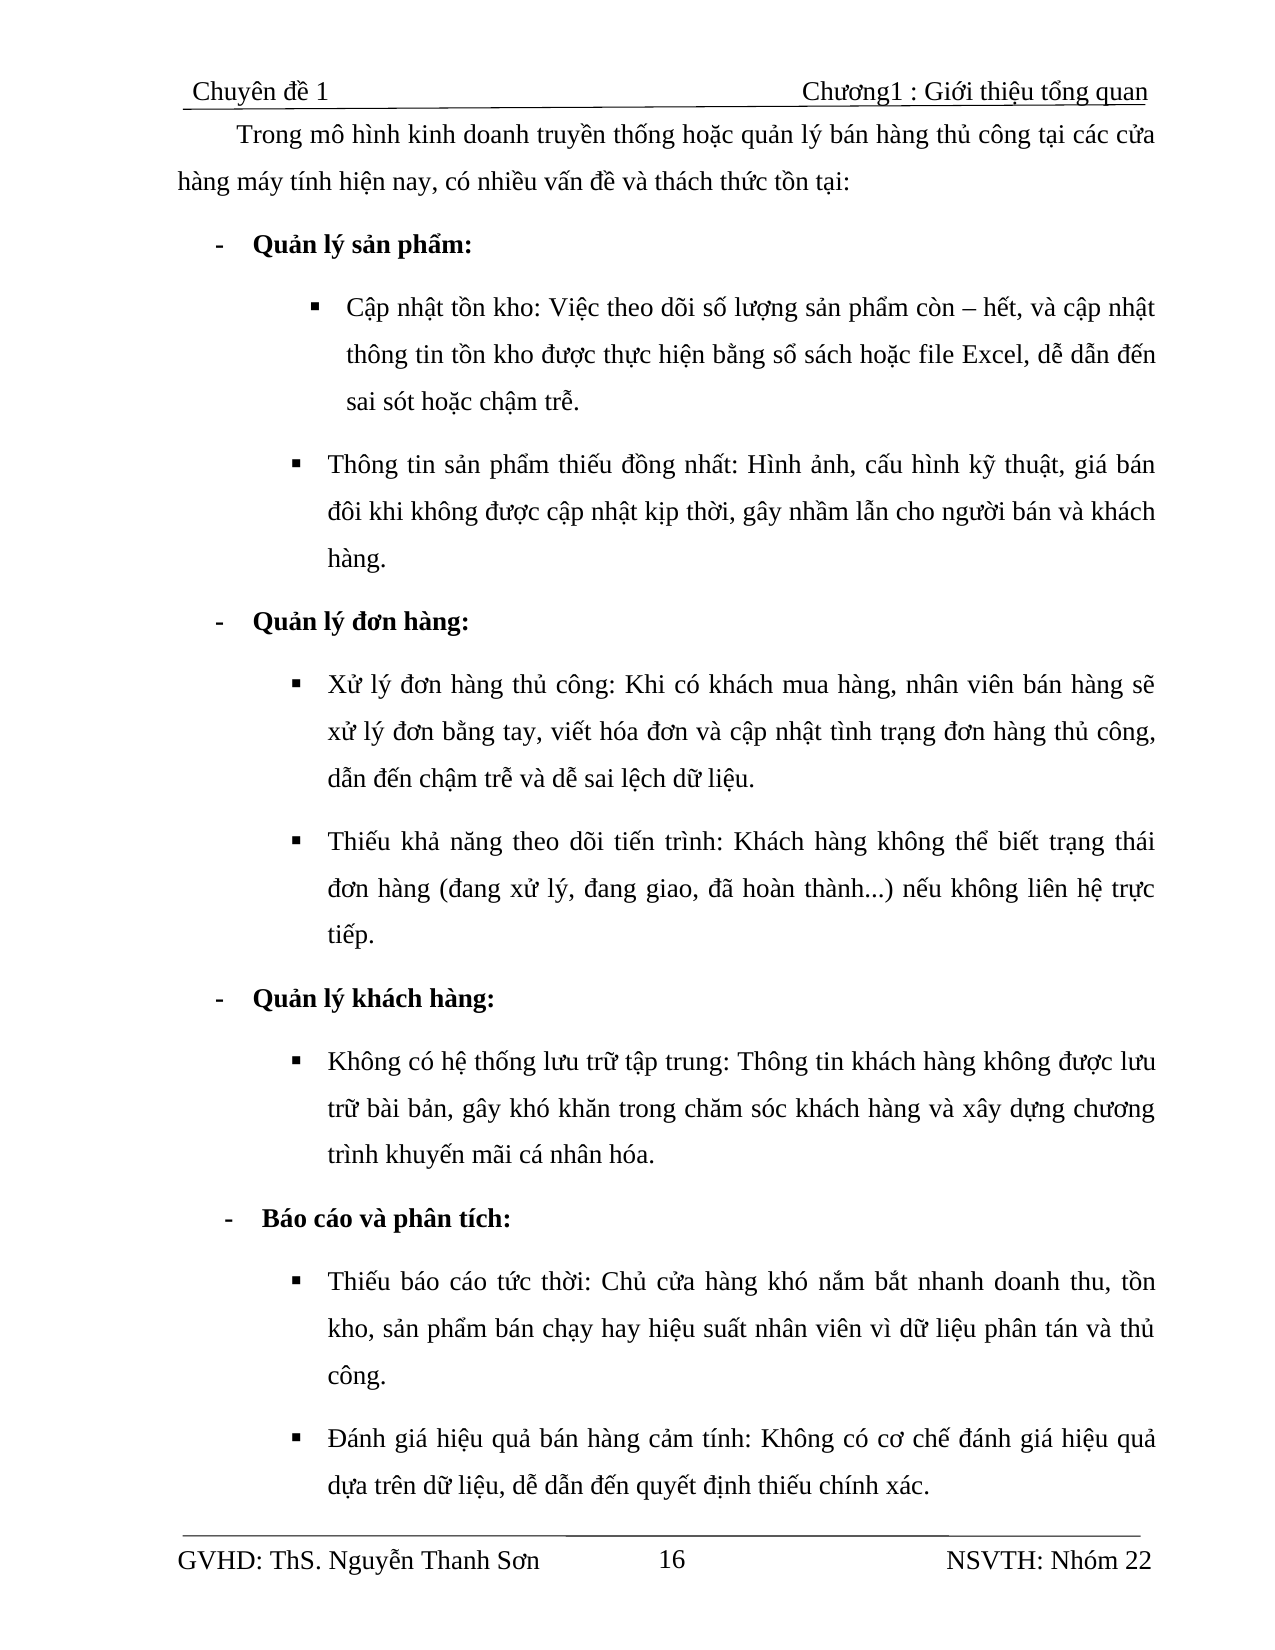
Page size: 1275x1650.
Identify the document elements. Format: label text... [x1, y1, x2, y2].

list Thiếu báo cáo tức thời: Chủ cửa hàng khó nắm bắt nhanh doanh thu, tồn kho, sản phẩm bán chạy hay hiệu suất nhân viên vì dữ liệu phân tán và thủ công. [290, 1265, 1157, 1390]
list Thông tin sản phẩm thiếu đồng nhất: Hình ảnh, cấu hình kỹ thuật, giá bán đôi khi không được cập nhật kịp thời, gây nhầm lẫn cho người bán và khách hàng. [290, 448, 1157, 573]
list Cập nhật tồn kho: Việc theo dõi số lượng sản phẩm còn – hết, và cập nhật thông tin tồn kho được thực hiện bằng sổ sách hoặc file Excel, dễ dẫn đến sai sót hoặc chậm trễ. [308, 291, 1157, 416]
list Quản lý đơn hàng: [215, 605, 1157, 636]
list Đánh giá hiệu quả bán hàng cảm tính: Không có cơ chế đánh giá hiệu quả dựa trên dữ liệu, dễ dẫn đến quyết định thiếu chính xác. [290, 1422, 1157, 1500]
text Trong mô hình kinh doanh truyền thống hoặc quản lý bán hàng thủ công tại các cửa hàng máy tính hiện nay, có nhiều vấn đề và thách thức tồn tại: [177, 118, 1157, 196]
list Không có hệ thống lưu trữ tập trung: Thông tin khách hàng không được lưu trữ bài bản, gây khó khăn trong chăm sóc khách hàng và xây dựng chương trình khuyến mãi cá nhân hóa. [290, 1045, 1157, 1170]
list Quản lý khách hàng: [215, 982, 1157, 1013]
list Thiếu khả năng theo dõi tiến trình: Khách hàng không thể biết trạng thái đơn hàng (đang xử lý, đang giao, đã hoàn thành...) nếu không liên hệ trực tiếp. [290, 825, 1157, 950]
list Xử lý đơn hàng thủ công: Khi có khách mua hàng, nhân viên bán hàng sẽ xử lý đơn bằng tay, viết hóa đơn và cập nhật tình trạng đơn hàng thủ công, dẫn đến chậm trễ và dễ sai lệch dữ liệu. [290, 668, 1157, 793]
list Quản lý sản phẩm: [215, 228, 1157, 259]
list Báo cáo và phân tích: [224, 1202, 1157, 1233]
